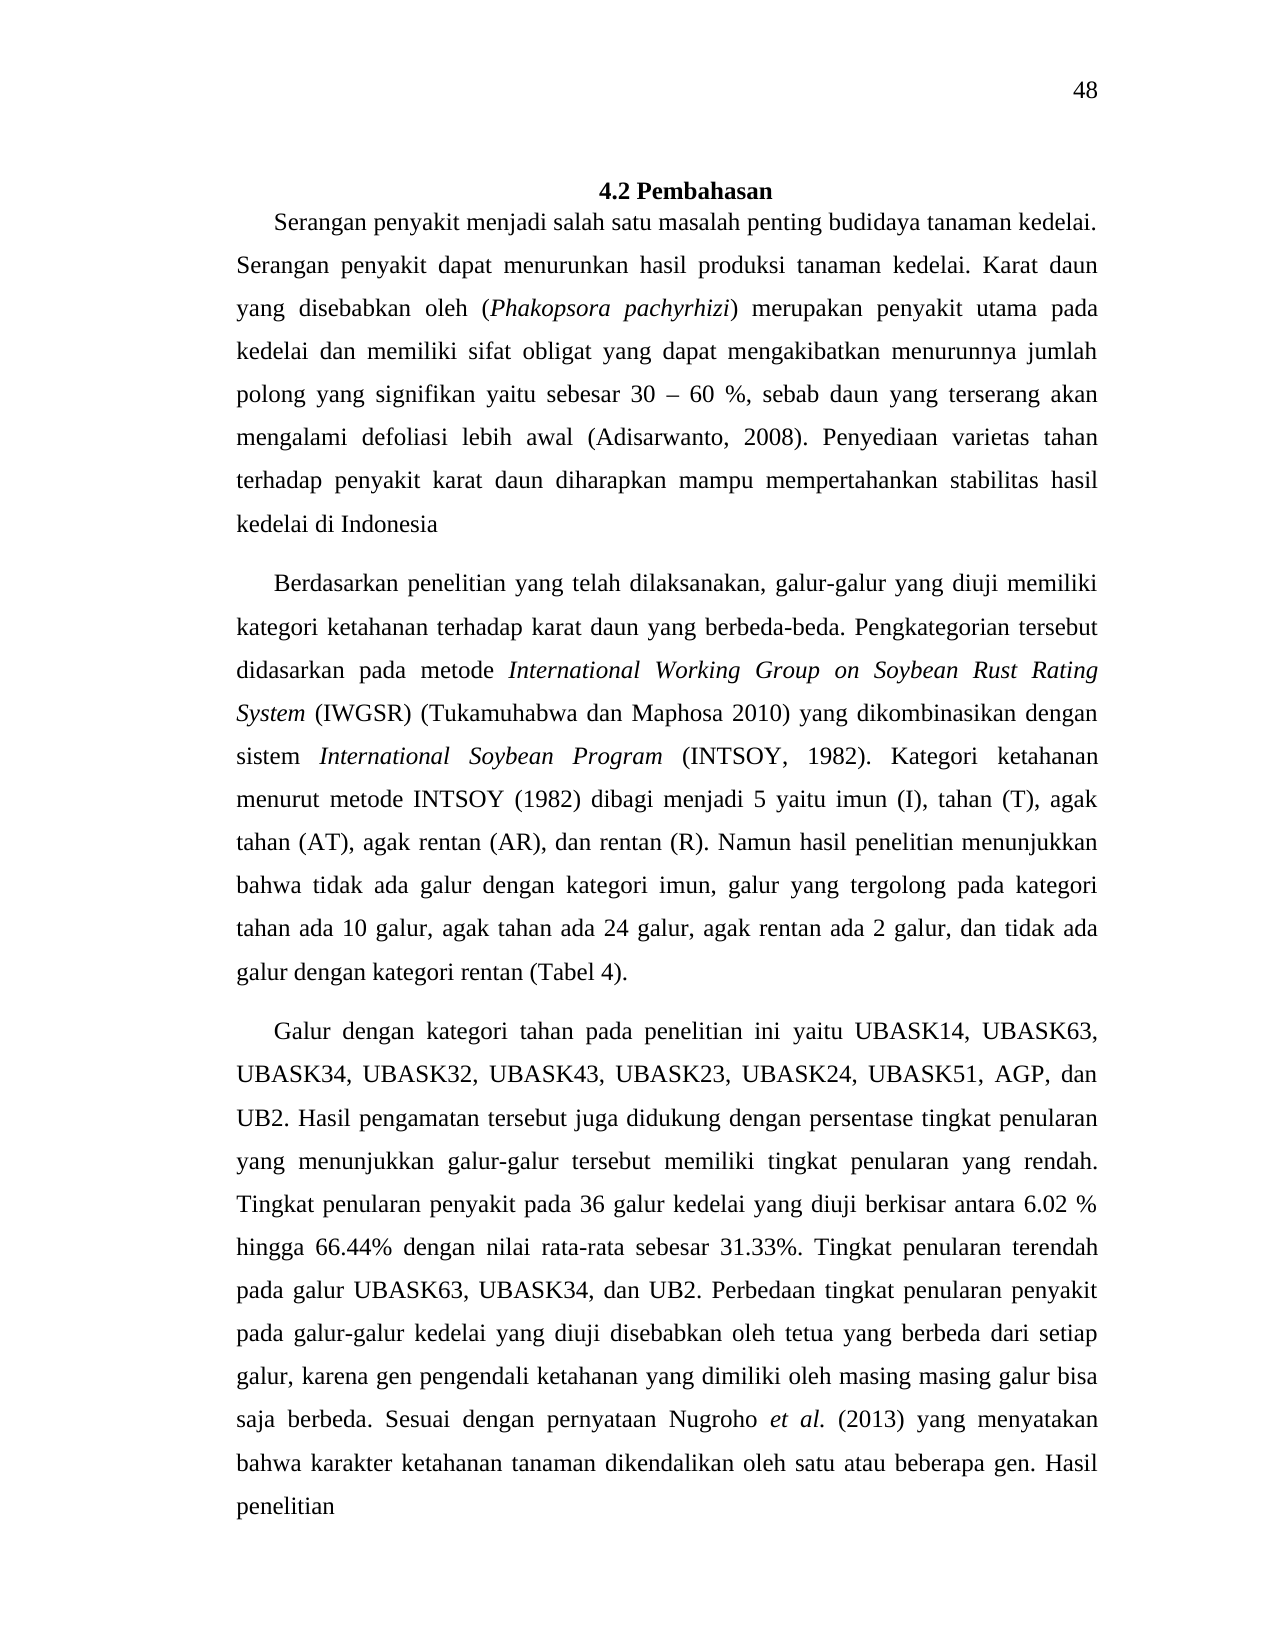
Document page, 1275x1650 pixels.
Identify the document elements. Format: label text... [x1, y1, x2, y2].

subtitle 4.2 Pembahasan [599, 176, 1156, 204]
text UB2. Hasil pengamatan tersebut juga didukung dengan persentase tingkat penularan yang menunjukkan galur-galur tersebut memiliki tingkat penularan yang rendah. Tingkat penularan penyakit pada 36 galur kedelai yang diuji berkisar antara 6.02 % hingga 66.44% dengan nilai rata-rata sebesar 31.33%. Tingkat penularan terendah pada galur UBASK63, UBASK34, dan UB2. Perbedaan tingkat penularan penyakit pada galur-galur kedelai yang diuji disebabkan oleh tetua yang berbeda dari setiap galur, karena gen pengendali ketahanan yang dimiliki oleh masing masing galur bisa saja berbeda. Sesuai dengan pernyataan Nugroho et al. (2013) yang menyatakan bahwa karakter ketahanan tanaman dikendalikan oleh satu atau beberapa gen. Hasil penelitian [236, 1103, 1098, 1519]
text Serangan penyakit menjadi salah satu masalah penting budidaya tanaman kedelai. Serangan penyakit dapat menurunkan hasil produksi tanaman kedelai. Karat daun yang disebabkan oleh (Phakopsora pachyrhizi) merupakan penyakit utama pada kedelai dan memiliki sifat obligat yang dapat mengakibatkan menurunnya jumlah polong yang signifikan yaitu sebesar 30 – 60 %, sebab daun yang terserang akan mengalami defoliasi lebih awal (Adisarwanto, 2008). Penyediaan varietas tahan terhadap penyakit karat daun diharapkan mampu mempertahankan stabilitas hasil kedelai di Indonesia [236, 207, 1098, 537]
text Galur dengan kategori tahan pada penelitian ini yaitu UBASK14, UBASK63, UBASK34, UBASK32, UBASK43, UBASK23, UBASK24, UBASK51, AGP, dan [236, 1016, 1098, 1088]
text Berdasarkan penelitian yang telah dilaksanakan, galur-galur yang diuji memiliki kategori ketahanan terhadap karat daun yang berbeda-beda. Pengkategorian tersebut didasarkan pada metode International Working Group on Soybean Rust Rating System (IWGSR) (Tukamuhabwa dan Maphosa 2010) yang dikombinasikan dengan sistem International Soybean Program (INTSOY, 1982). Kategori ketahanan menurut metode INTSOY (1982) dibagi menjadi 5 yaitu imun (I), tahan (T), agak tahan (AT), agak rentan (AR), dan rentan (R). Namun hasil penelitian menunjukkan bahwa tidak ada galur dengan kategori imun, galur yang tergolong pada kategori tahan ada 10 galur, agak tahan ada 24 galur, agak rentan ada 2 galur, dan tidak ada galur dengan kategori rentan (Tabel 4). [236, 568, 1098, 985]
